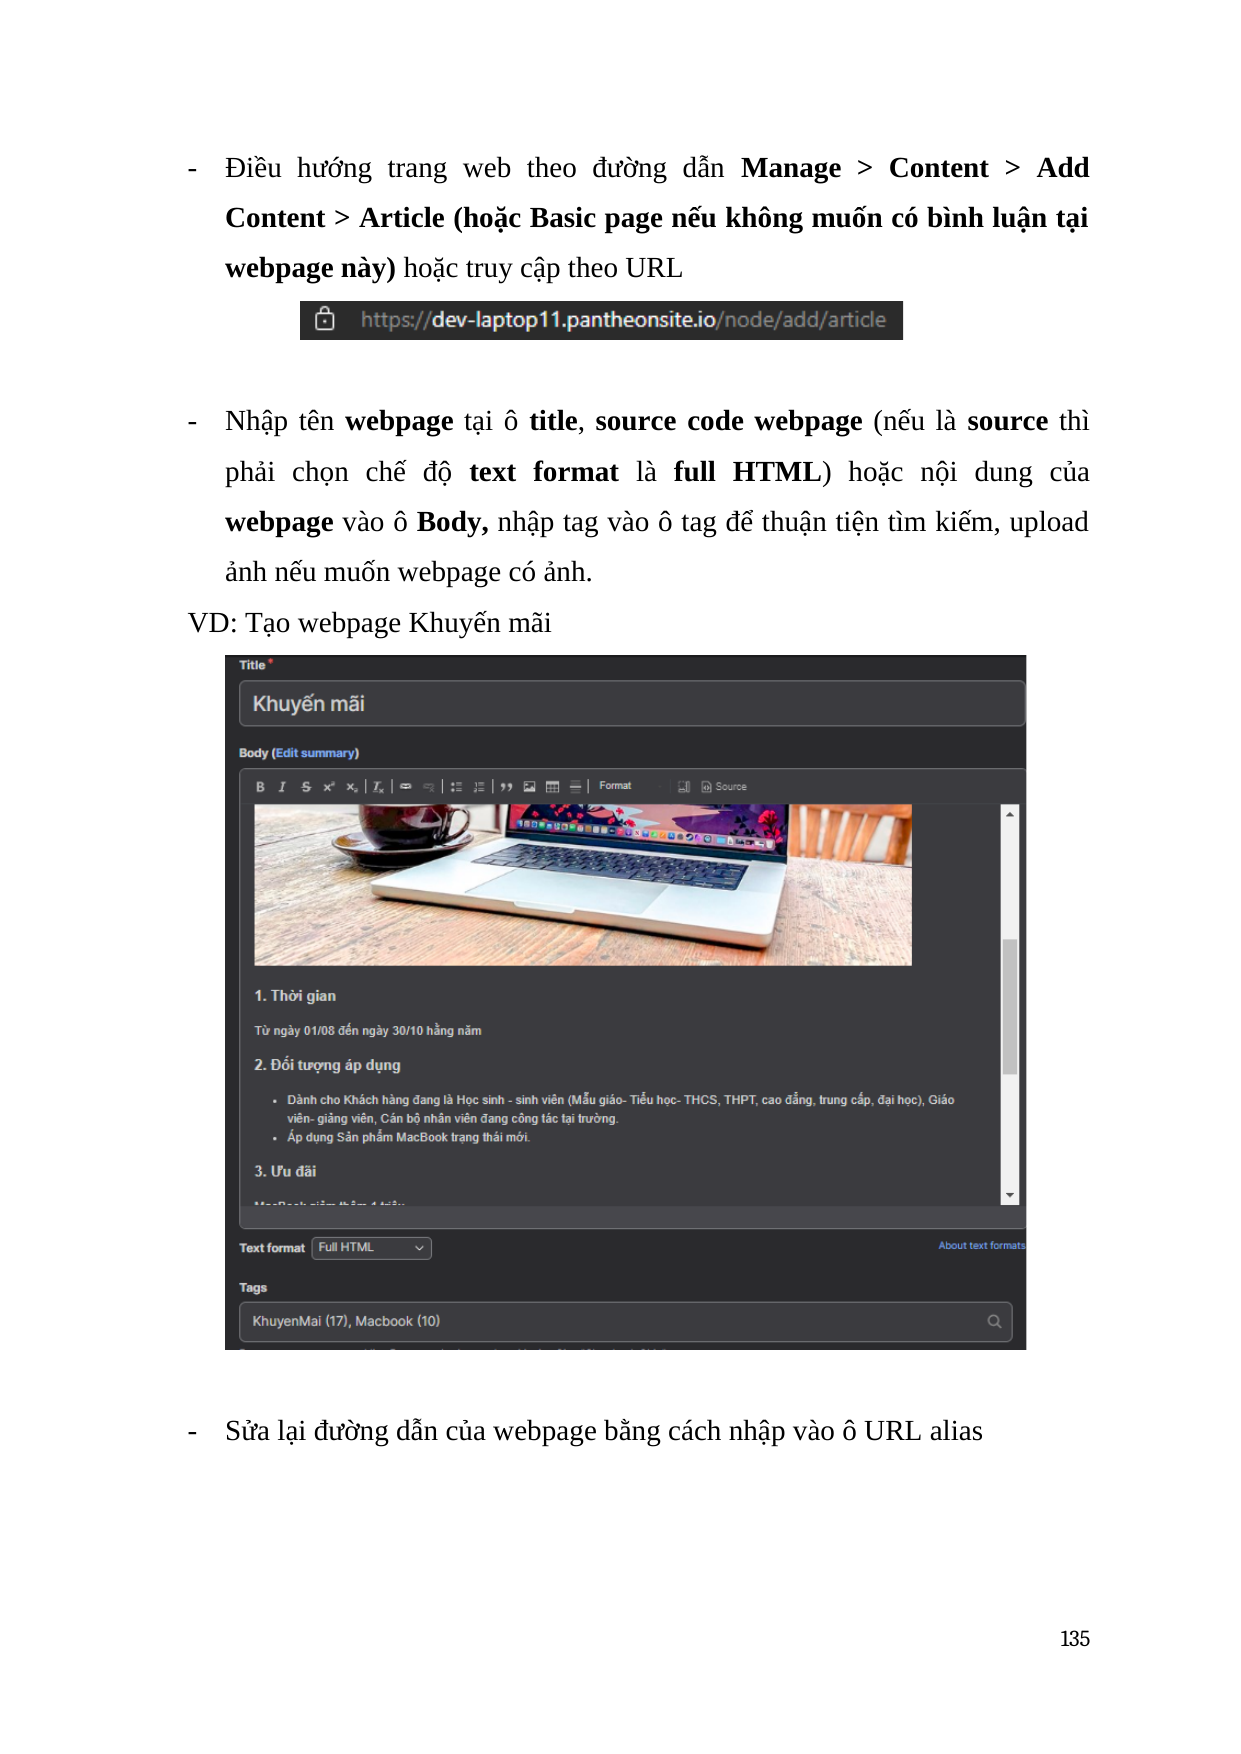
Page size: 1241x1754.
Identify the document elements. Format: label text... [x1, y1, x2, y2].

list Sửa lại đường dẫn của webpage bằng cách nhập vào ô URL alias [187, 1413, 1090, 1446]
text VD: Tạo webpage Khuyến mãi [187, 605, 1090, 638]
picture [300, 301, 904, 340]
list Nhập tên webpage tại ô title, source code webpage (nếu là source thì phải chọn chế độ text format là full HTML) hoặc nội dung của webpage vào ô Body, nhập tag vào ô tag để thuận tiện tìm kiếm, upload ảnh nếu muốn webpage có ảnh. [187, 403, 1090, 588]
picture [225, 655, 1027, 1350]
list Điều hướng trang web theo đường dẫn Manage > Content > Add Content > Article (hoặc Basic page nếu không muốn có bình luận tại webpage này) hoặc truy cập theo URL [187, 150, 1090, 284]
